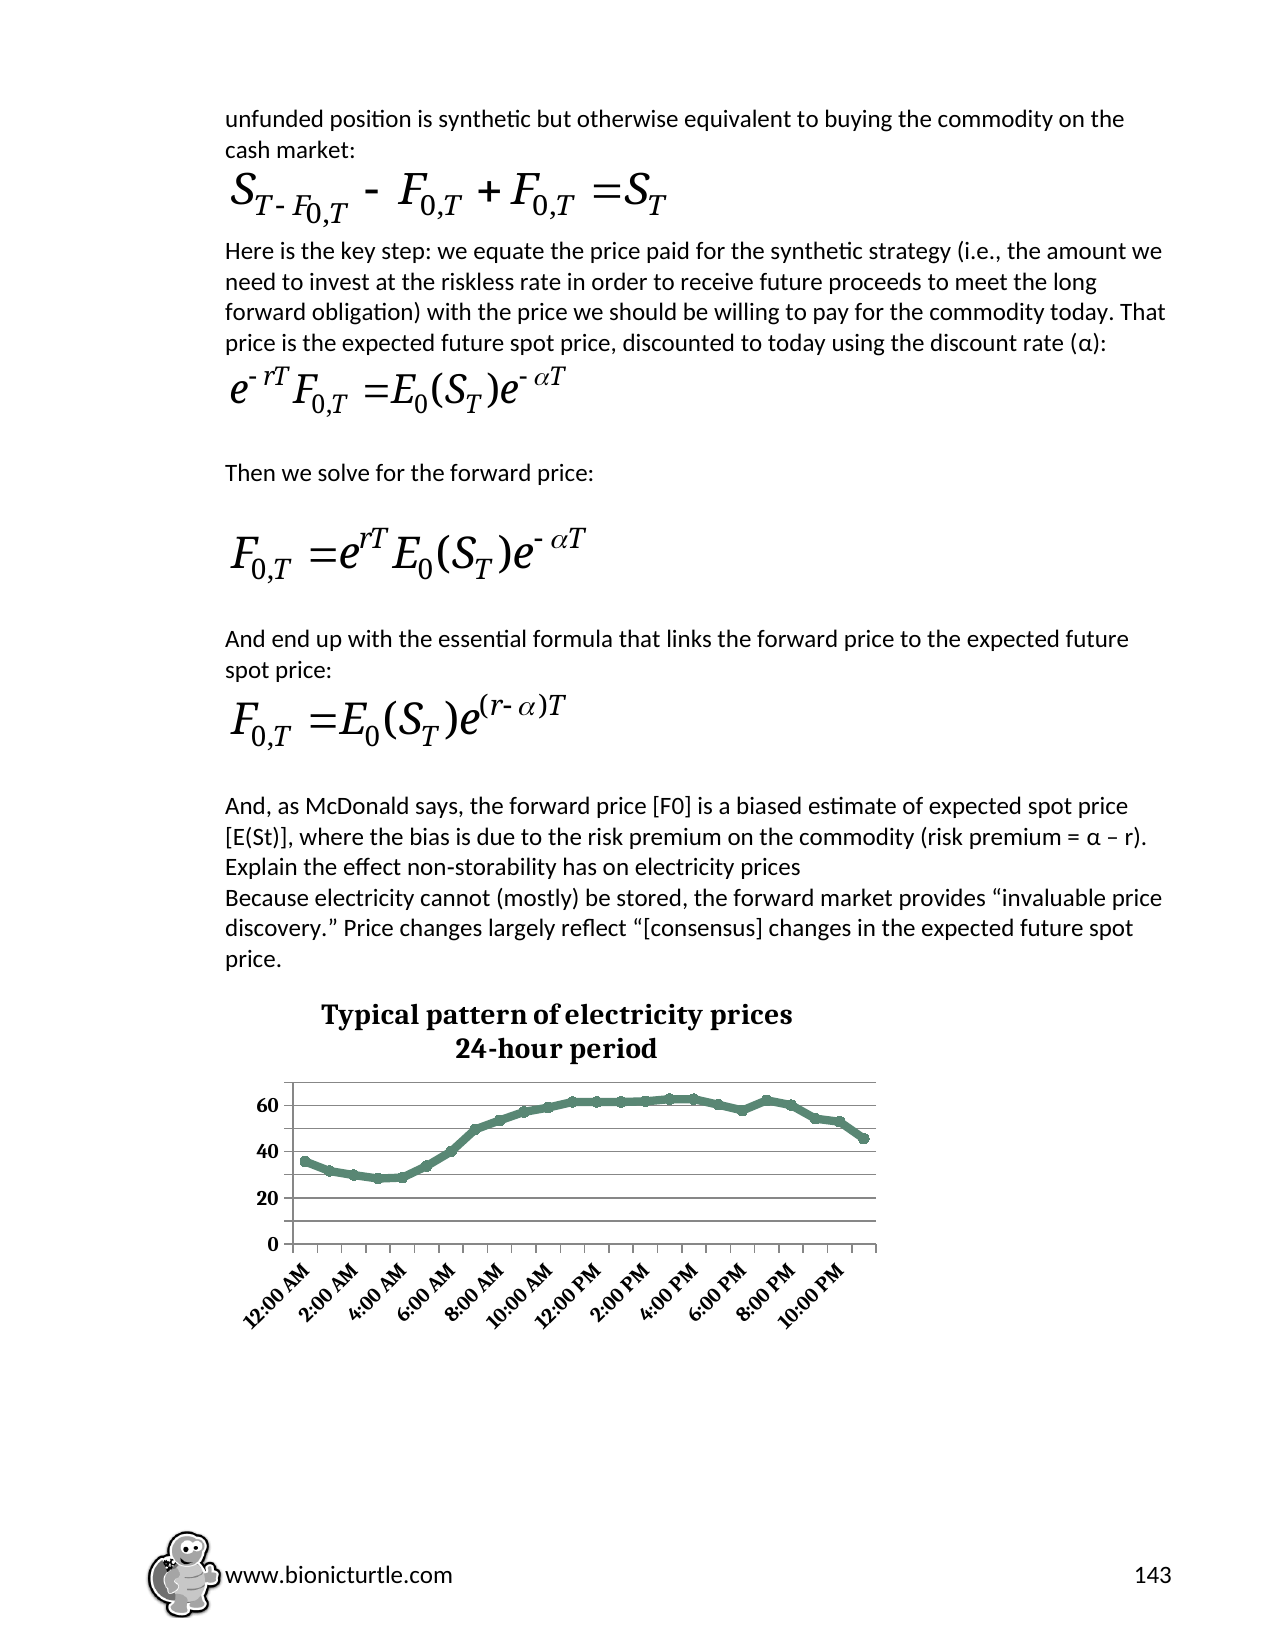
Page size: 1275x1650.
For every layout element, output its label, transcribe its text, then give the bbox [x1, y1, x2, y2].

text Here is the key step: we equate the price paid for the synthetic strategy (i.e., the amount we need to invest at the riskless rate in order to receive future proceeds to meet the long forward obligation) with the price we should be willing to pay for the commodity today. That price is the expected future spot price, discounted to today using the discount rate (α): [225, 236, 1172, 457]
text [225, 103, 1172, 164]
text Then we solve for the forward price: [225, 457, 1172, 593]
text And, as McDonald says, the forward price [F0] is a biased estimate of expected spot price [E(St)], where the bias is due to the risk premium on the commodity (risk premium = α – r). [225, 790, 1172, 851]
text Explain the effect non‐storability has on electricity prices [225, 851, 1172, 882]
text Because electricity cannot (mostly) be stored, the forward market provides “invaluable price discovery.” Price changes largely reflect “[consensus] changes in the expected future spot price. [225, 882, 1172, 973]
text And end up with the essential formula that links the forward price to the expected future spot price: [225, 624, 1172, 685]
